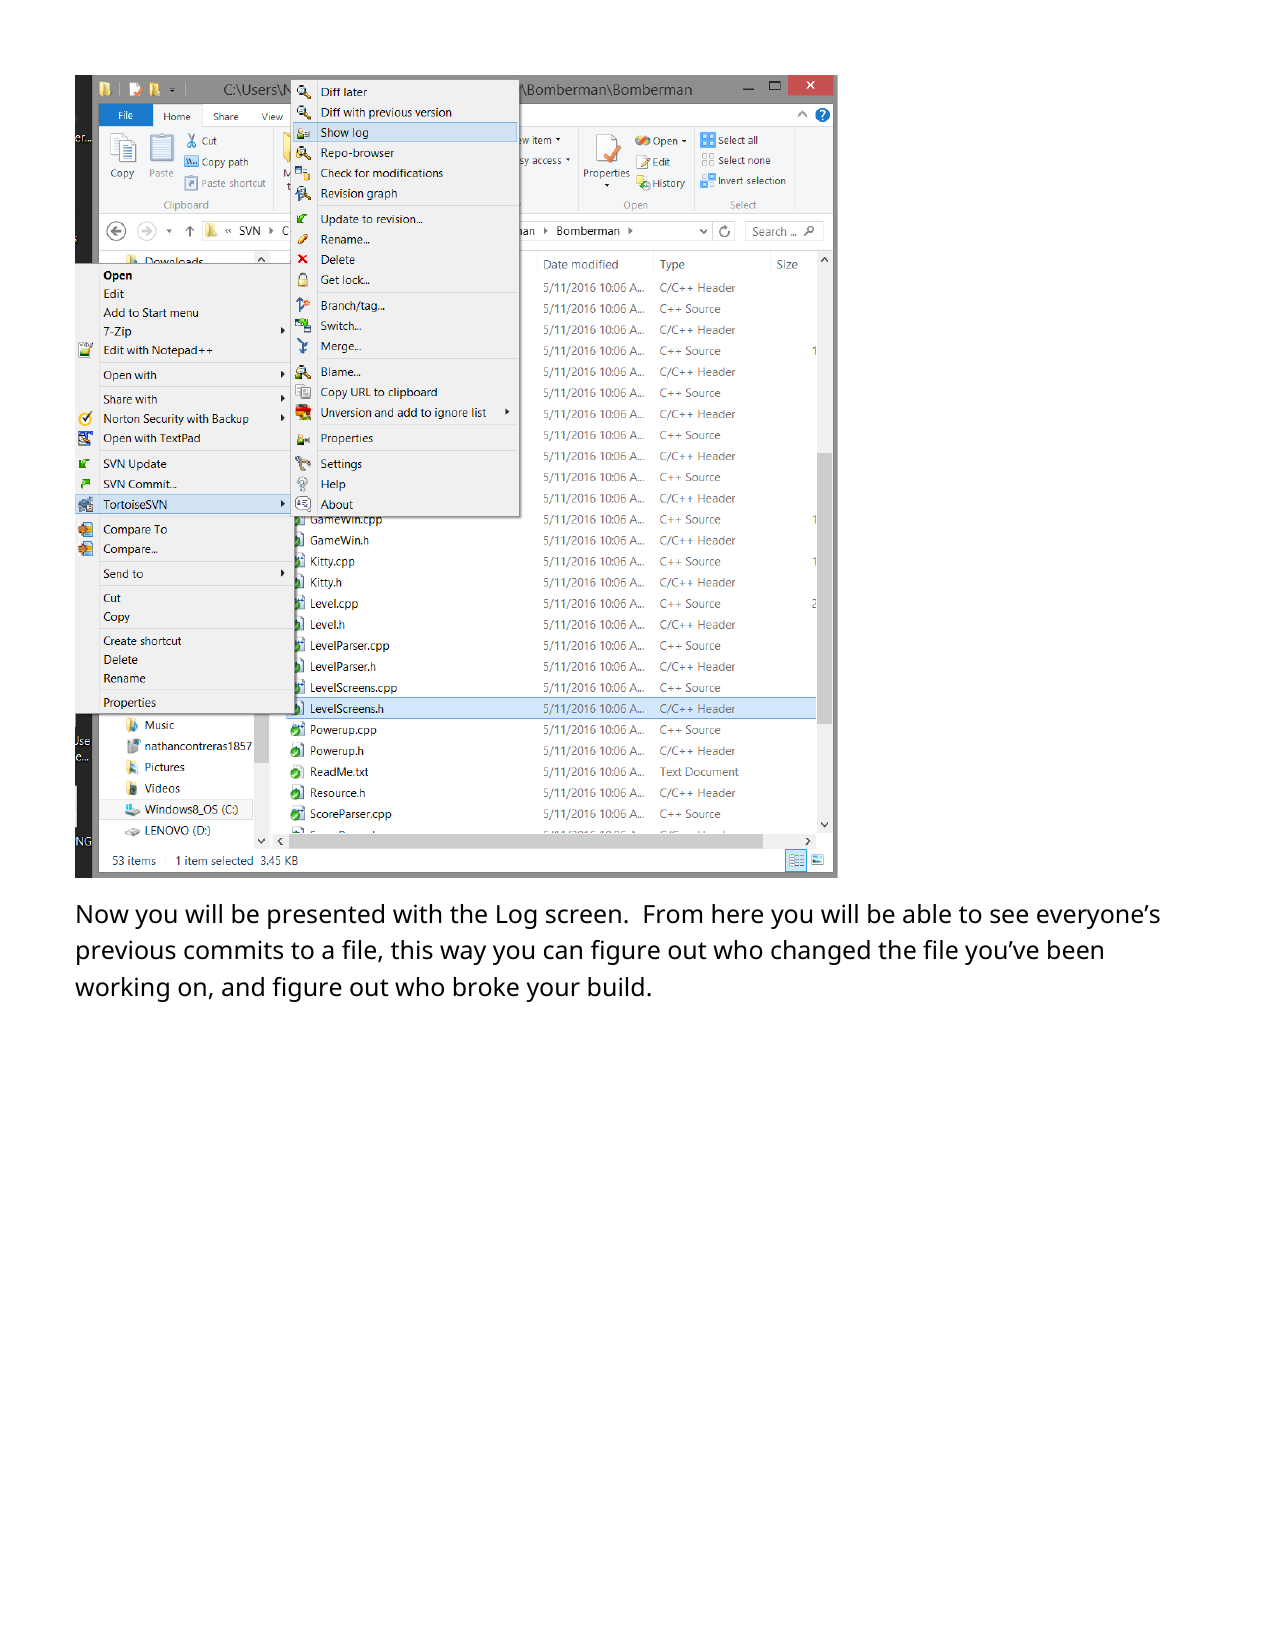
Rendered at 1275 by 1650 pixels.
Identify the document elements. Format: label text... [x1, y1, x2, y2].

picture [75, 75, 838, 878]
text Now you will be presented with the Log screen. From here you will be able to see everyone’s previous commits to a file, this way you can figure out who changed the file you’ve been working on, and figure out who broke your build. [75, 896, 1200, 1004]
